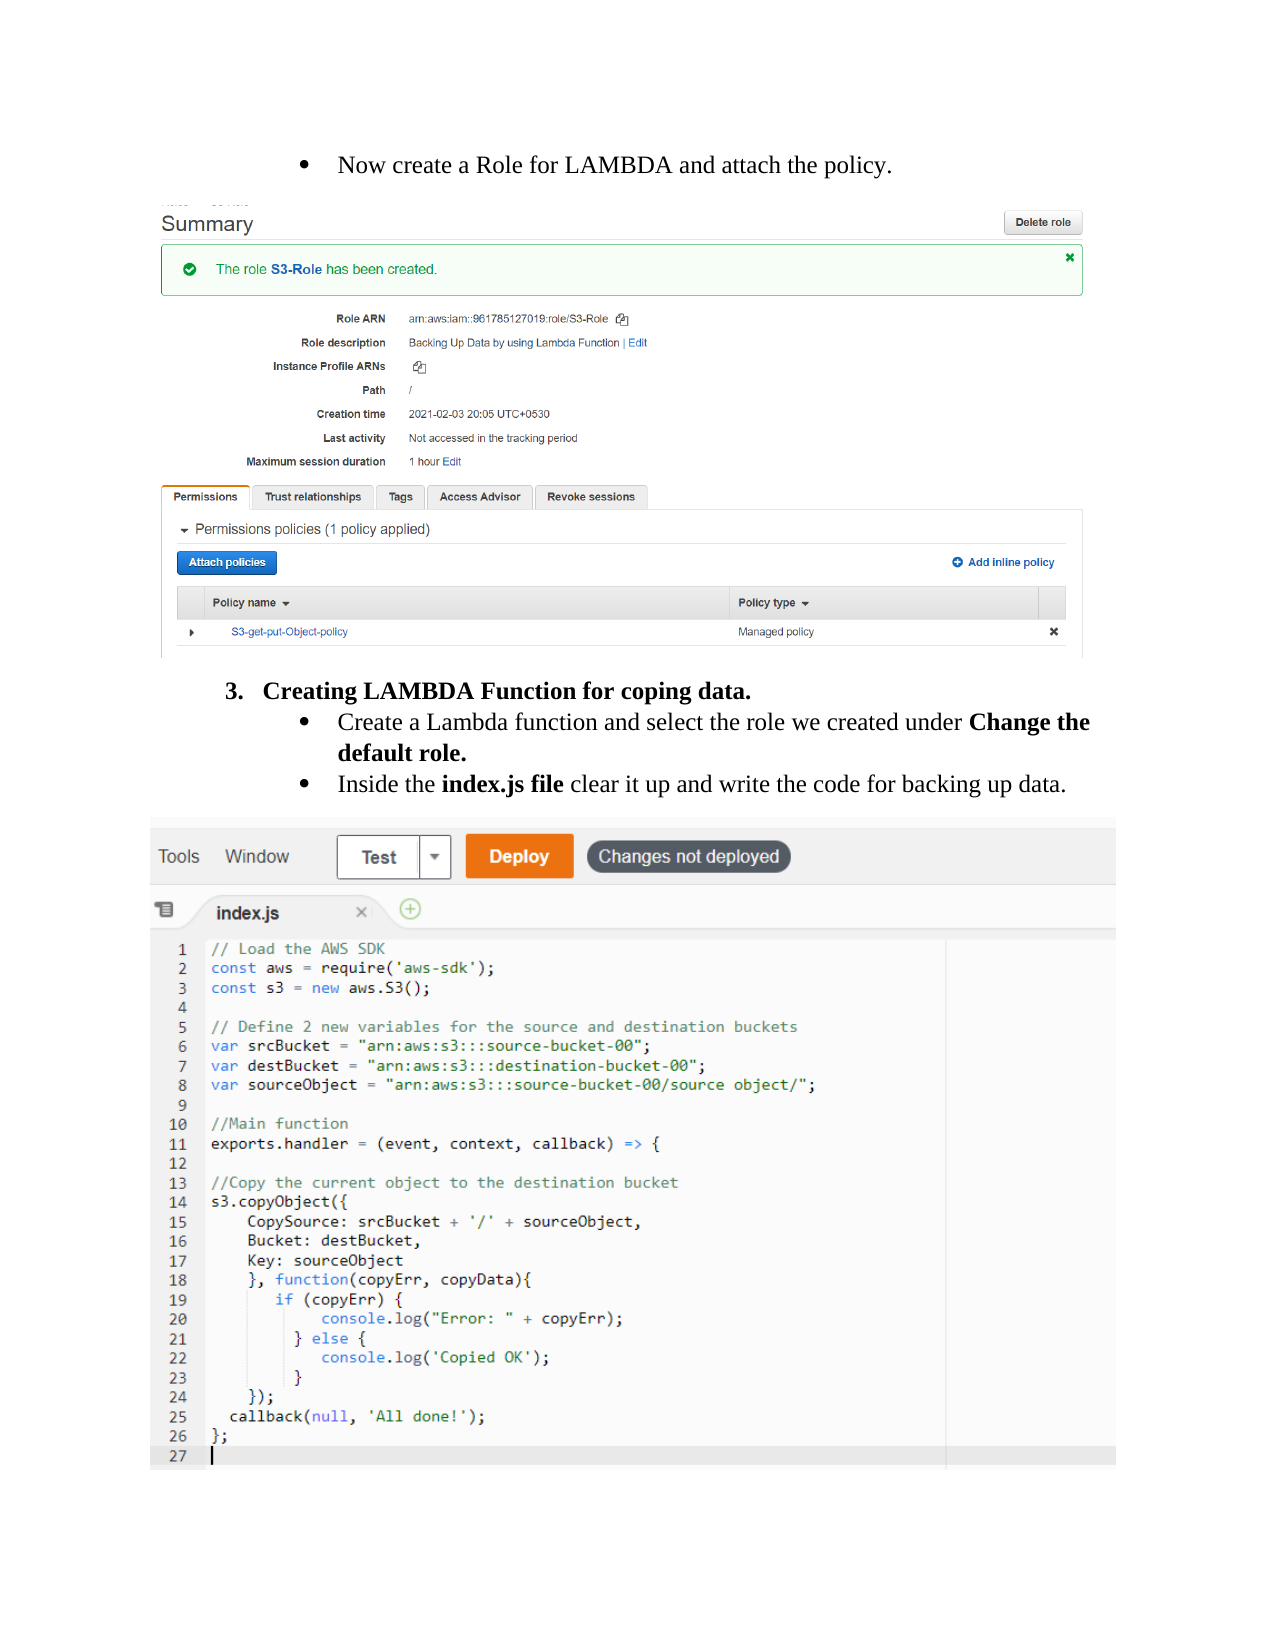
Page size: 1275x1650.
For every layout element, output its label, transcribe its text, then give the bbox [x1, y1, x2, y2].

list Now create a Role for LAMBDA and attach the policy. [300, 150, 1125, 179]
list Creating LAMBDA Function for coping data. [225, 676, 1125, 705]
list Create a Lambda function and select the role we created under Change the default role. [300, 707, 1125, 767]
list Inside the index.js file clear it up and write the code for backing up data. [300, 769, 1125, 798]
picture [150, 197, 1095, 658]
picture [150, 817, 1116, 1470]
